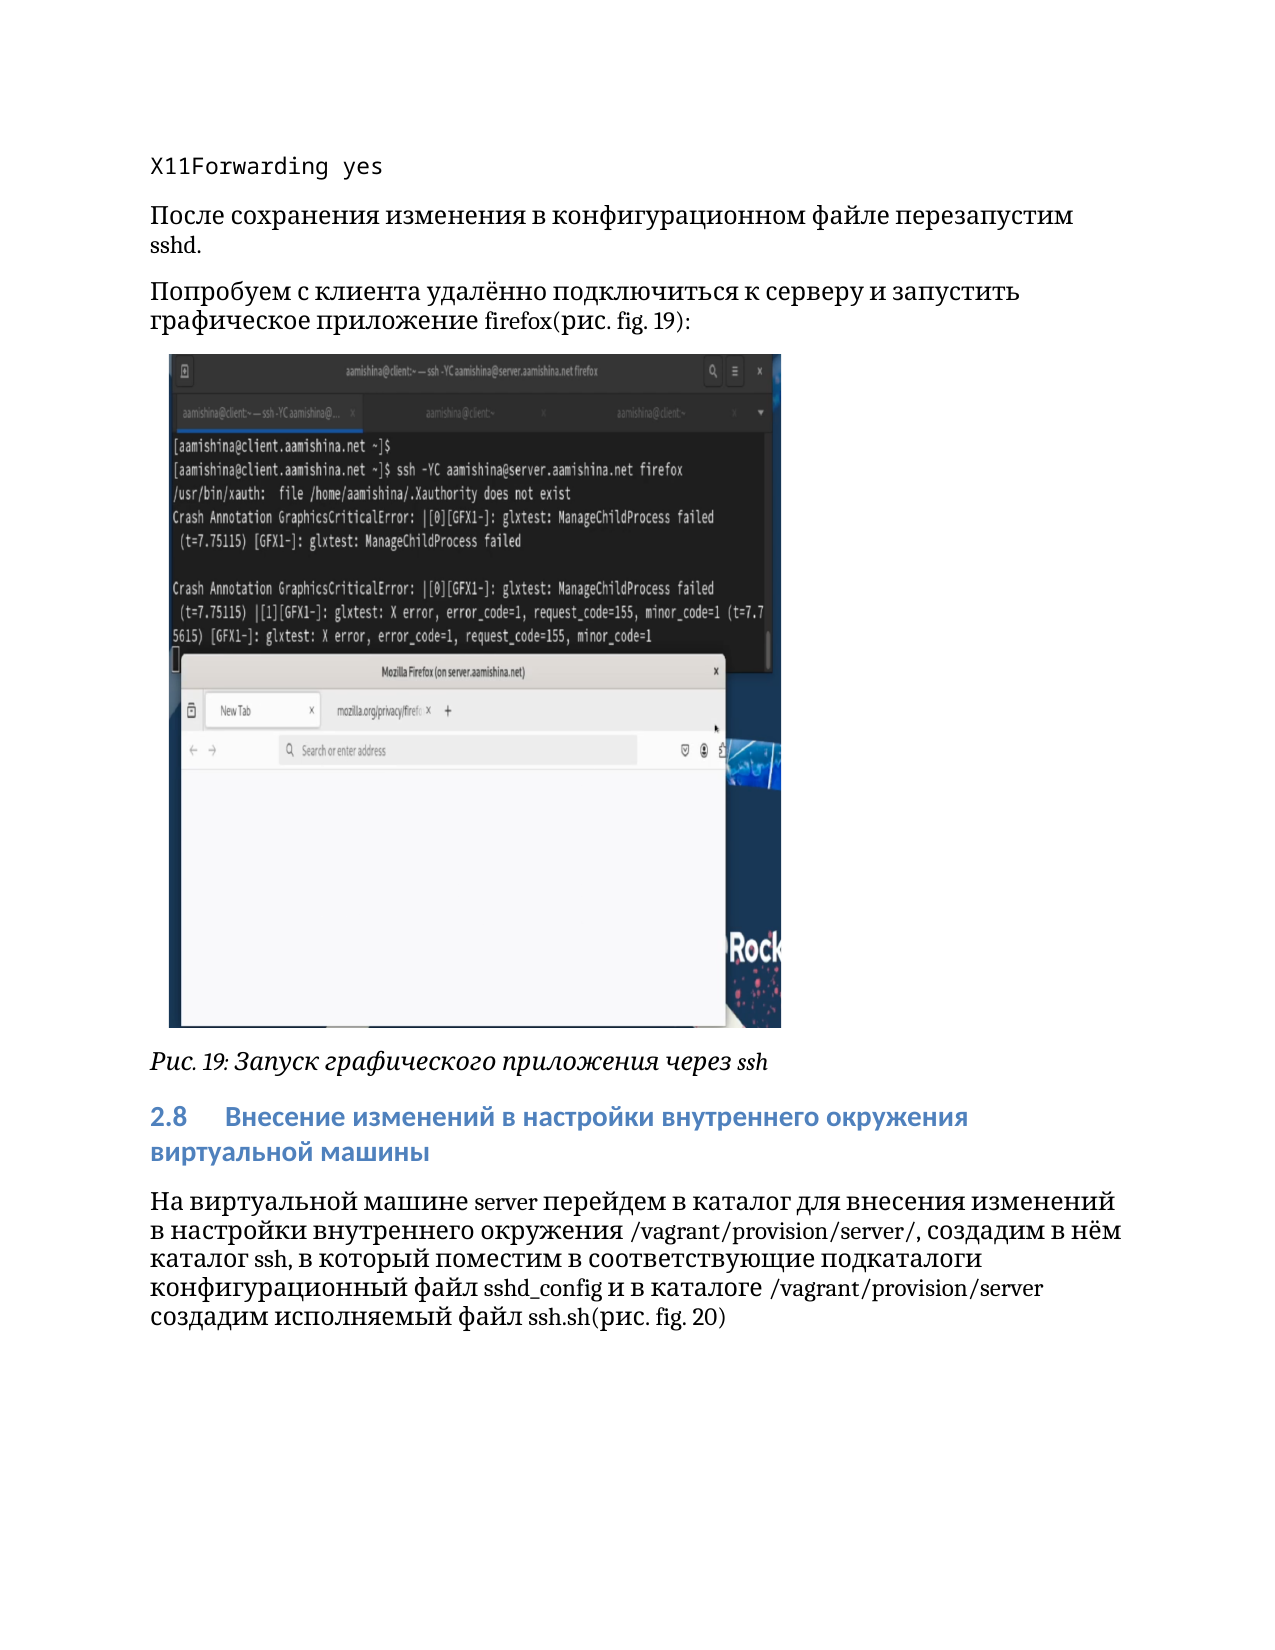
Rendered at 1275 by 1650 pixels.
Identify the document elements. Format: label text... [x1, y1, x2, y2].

text На виртуальной машине server перейдем в каталог для внесения изменений в настройки внутреннего окружения /vagrant/provision/server/, создадим в нём каталог ssh, в который поместим в соответствующие подкаталоги конфигурационный файл sshd_config и в каталоге /vagrant/provision/server создадим исполняемый файл ssh.sh(рис. fig. 20) [150, 1188, 1125, 1332]
text Попробуем с клиента удалённо подключиться к серверу и запустить графическое приложение firefox(рис. fig. 19): [150, 278, 1125, 336]
text Рис. 19: Запуск графического приложения через ssh [150, 1048, 1125, 1077]
text X11Forwarding yes [150, 150, 1125, 181]
subtitle 2.8 Внесение изменений в настройки внутреннего окружения виртуальной машины [150, 1098, 1125, 1169]
picture [168, 354, 782, 1028]
text После сохранения изменения в конфигурационном файле перезапустим sshd. [150, 202, 1125, 259]
